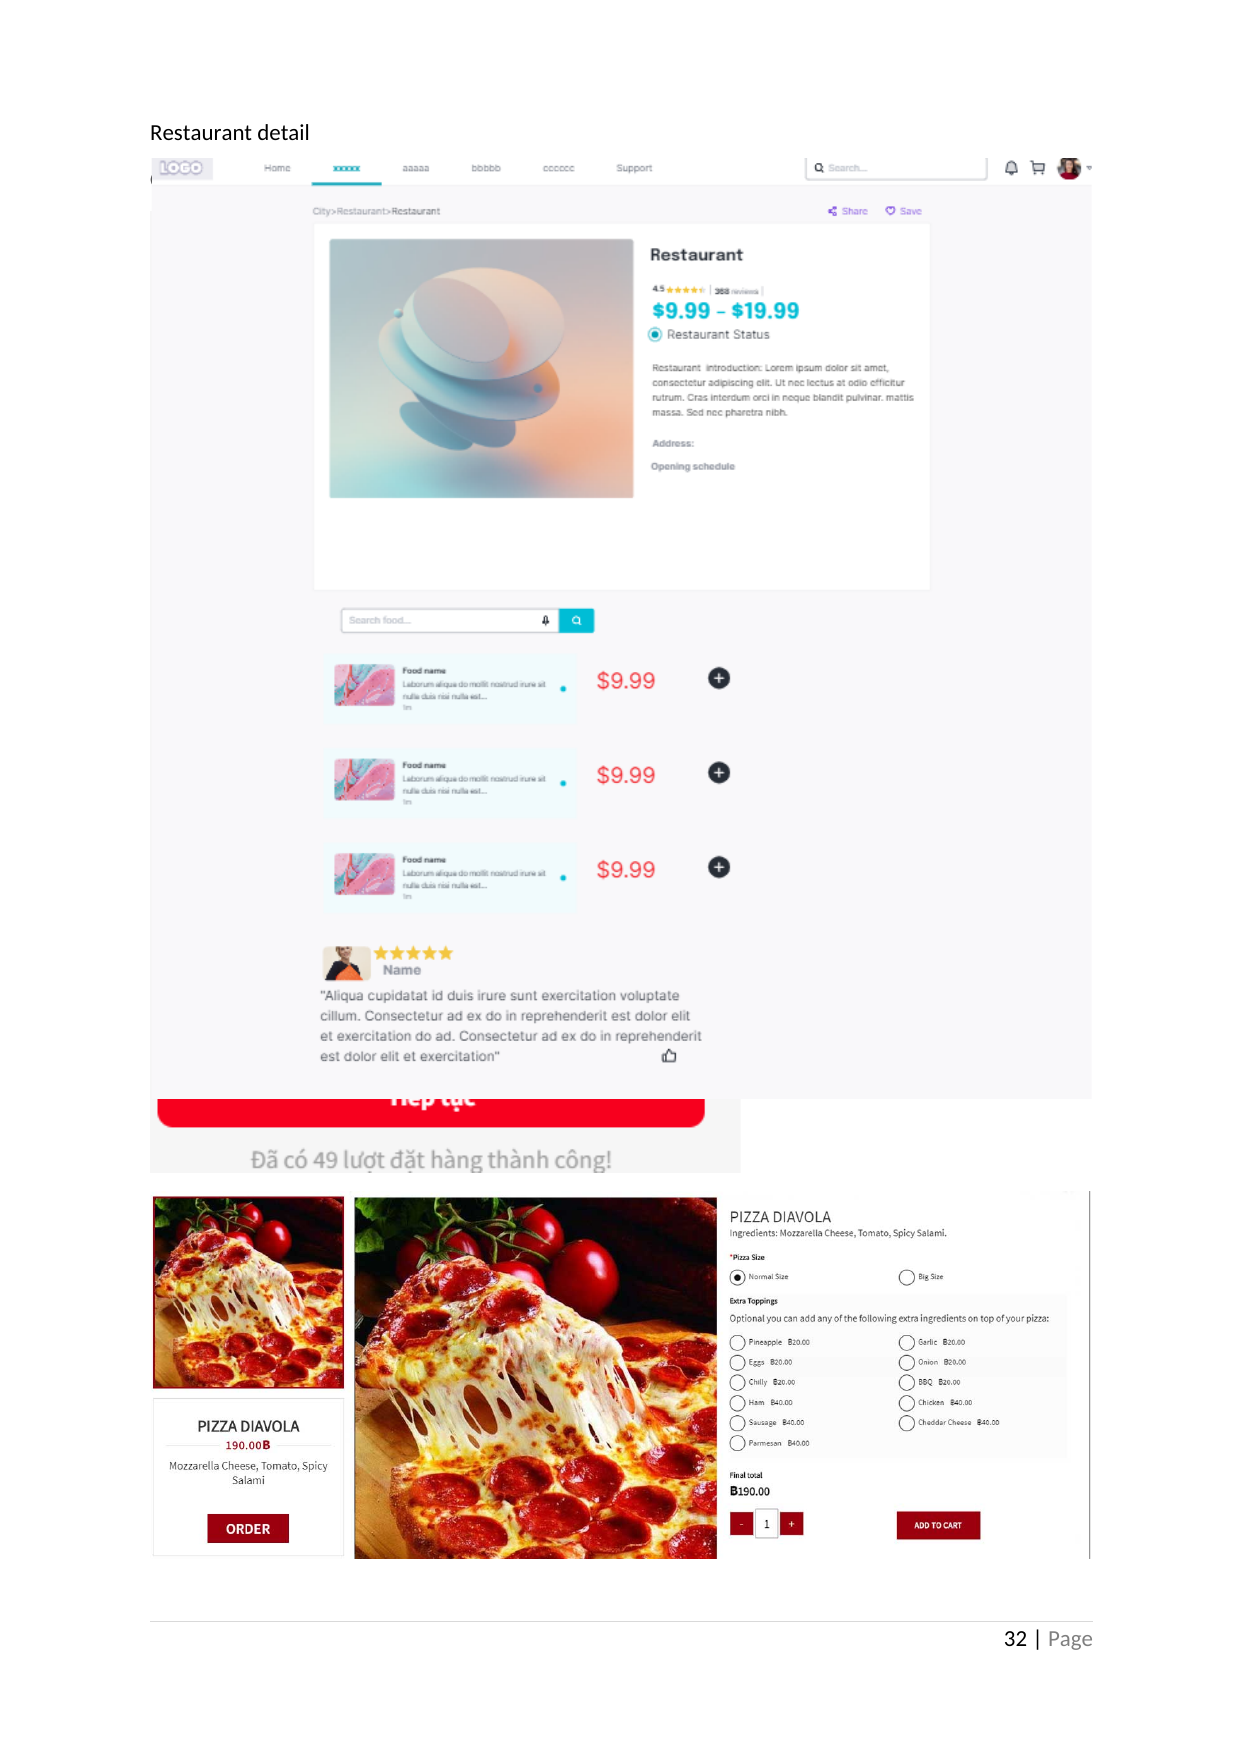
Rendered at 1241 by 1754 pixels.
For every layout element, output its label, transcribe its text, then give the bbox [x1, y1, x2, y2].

picture [150, 1191, 1091, 1559]
picture [150, 158, 1092, 1173]
text Restaurant detail [150, 118, 1093, 146]
